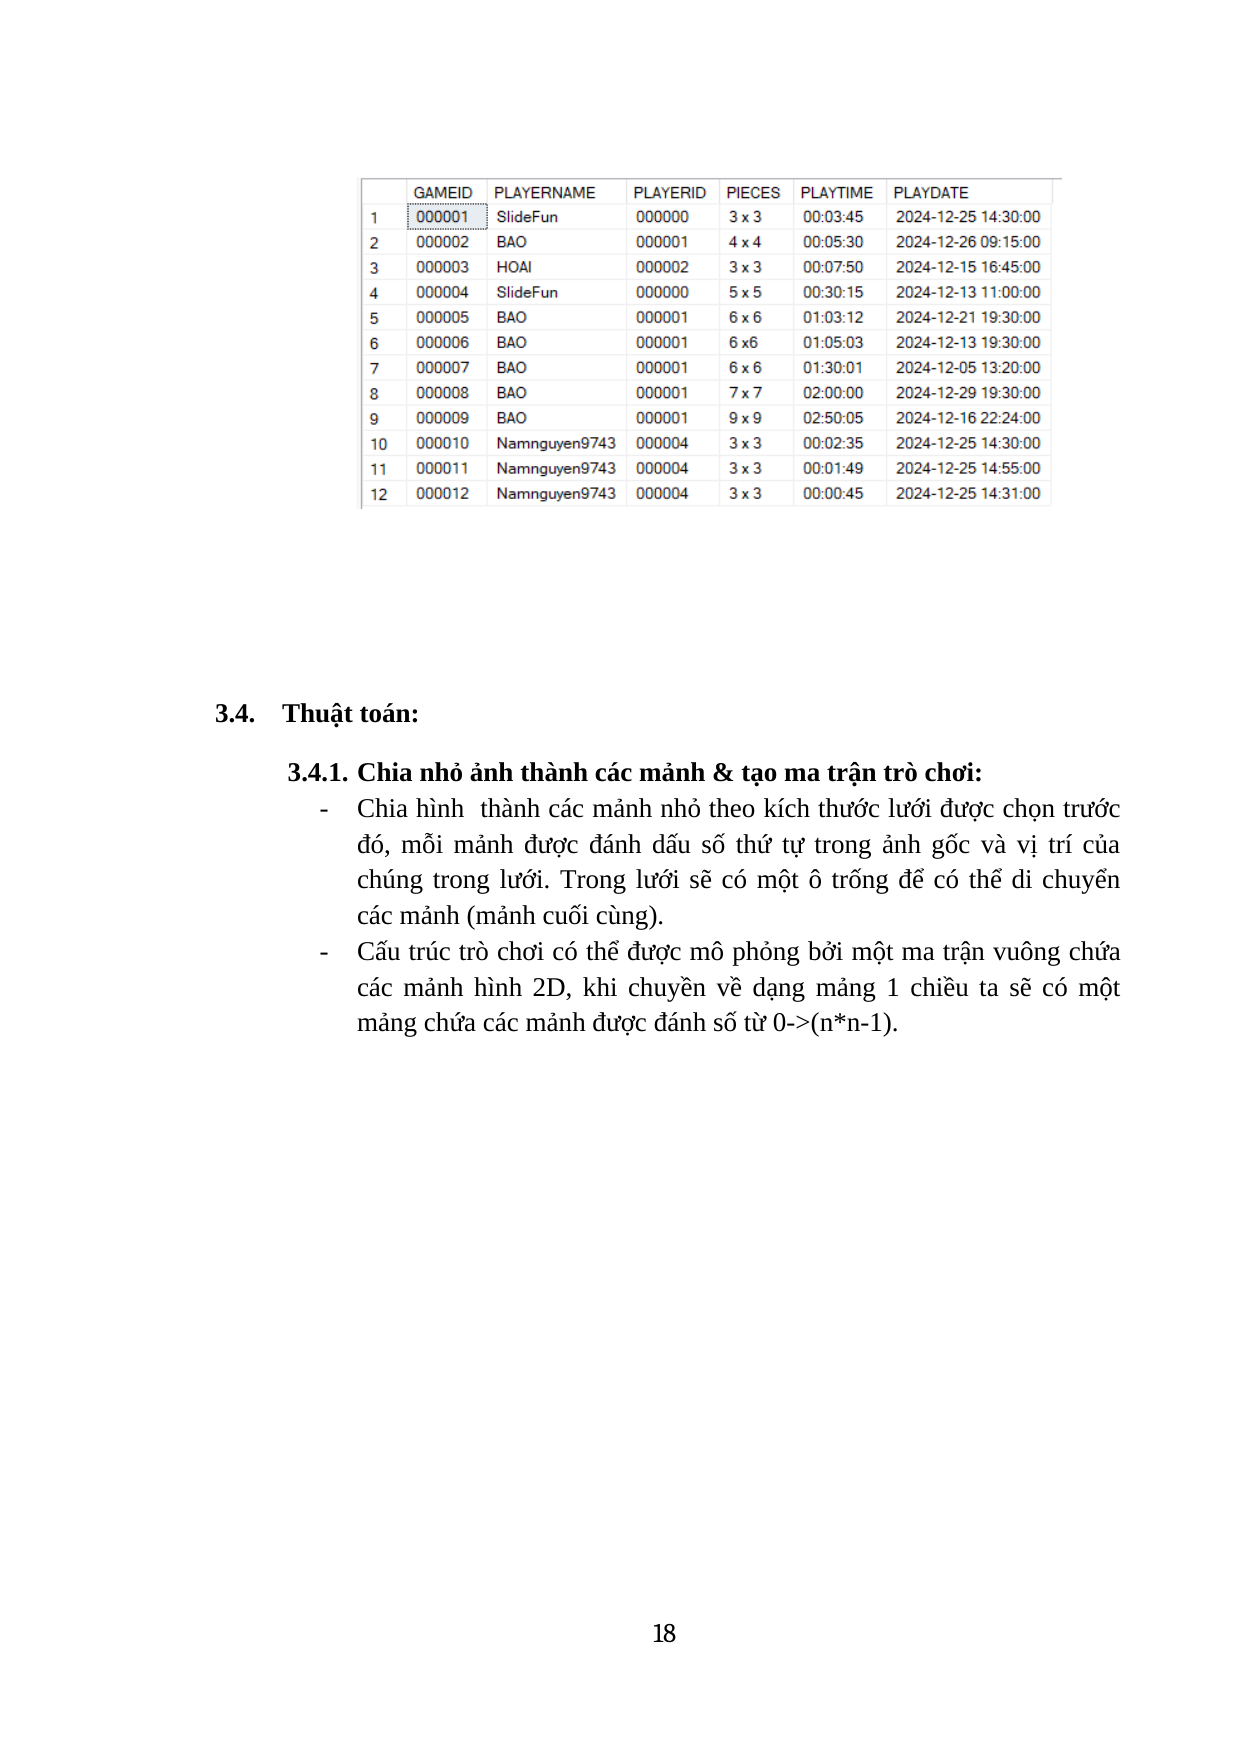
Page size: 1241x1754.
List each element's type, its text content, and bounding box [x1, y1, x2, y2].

list Chia hình thành các mảnh nhỏ theo kích thước lưới được chọn trước đó, mỗi mảnh được đánh dấu số thứ tự trong ảnh gốc và vị trí của chúng trong lưới. Trong lưới sẽ có một ô trống để có thể di chuyển các mảnh (mảnh cuối cùng). [319, 792, 1122, 931]
list Chia nhỏ ảnh thành các mảnh & tạo ma trận trò chơi: [287, 756, 1122, 788]
list Cấu trúc trò chơi có thể được mô phỏng bởi một ma trận vuông chứa các mảnh hình 2D, khi chuyền về dạng mảng 1 chiều ta sẽ có một mảng chứa các mảnh được đánh số từ 0->(n*n-1). [319, 935, 1122, 1038]
picture [356, 177, 1062, 509]
subtitle Thuật toán: [192, 697, 1122, 728]
